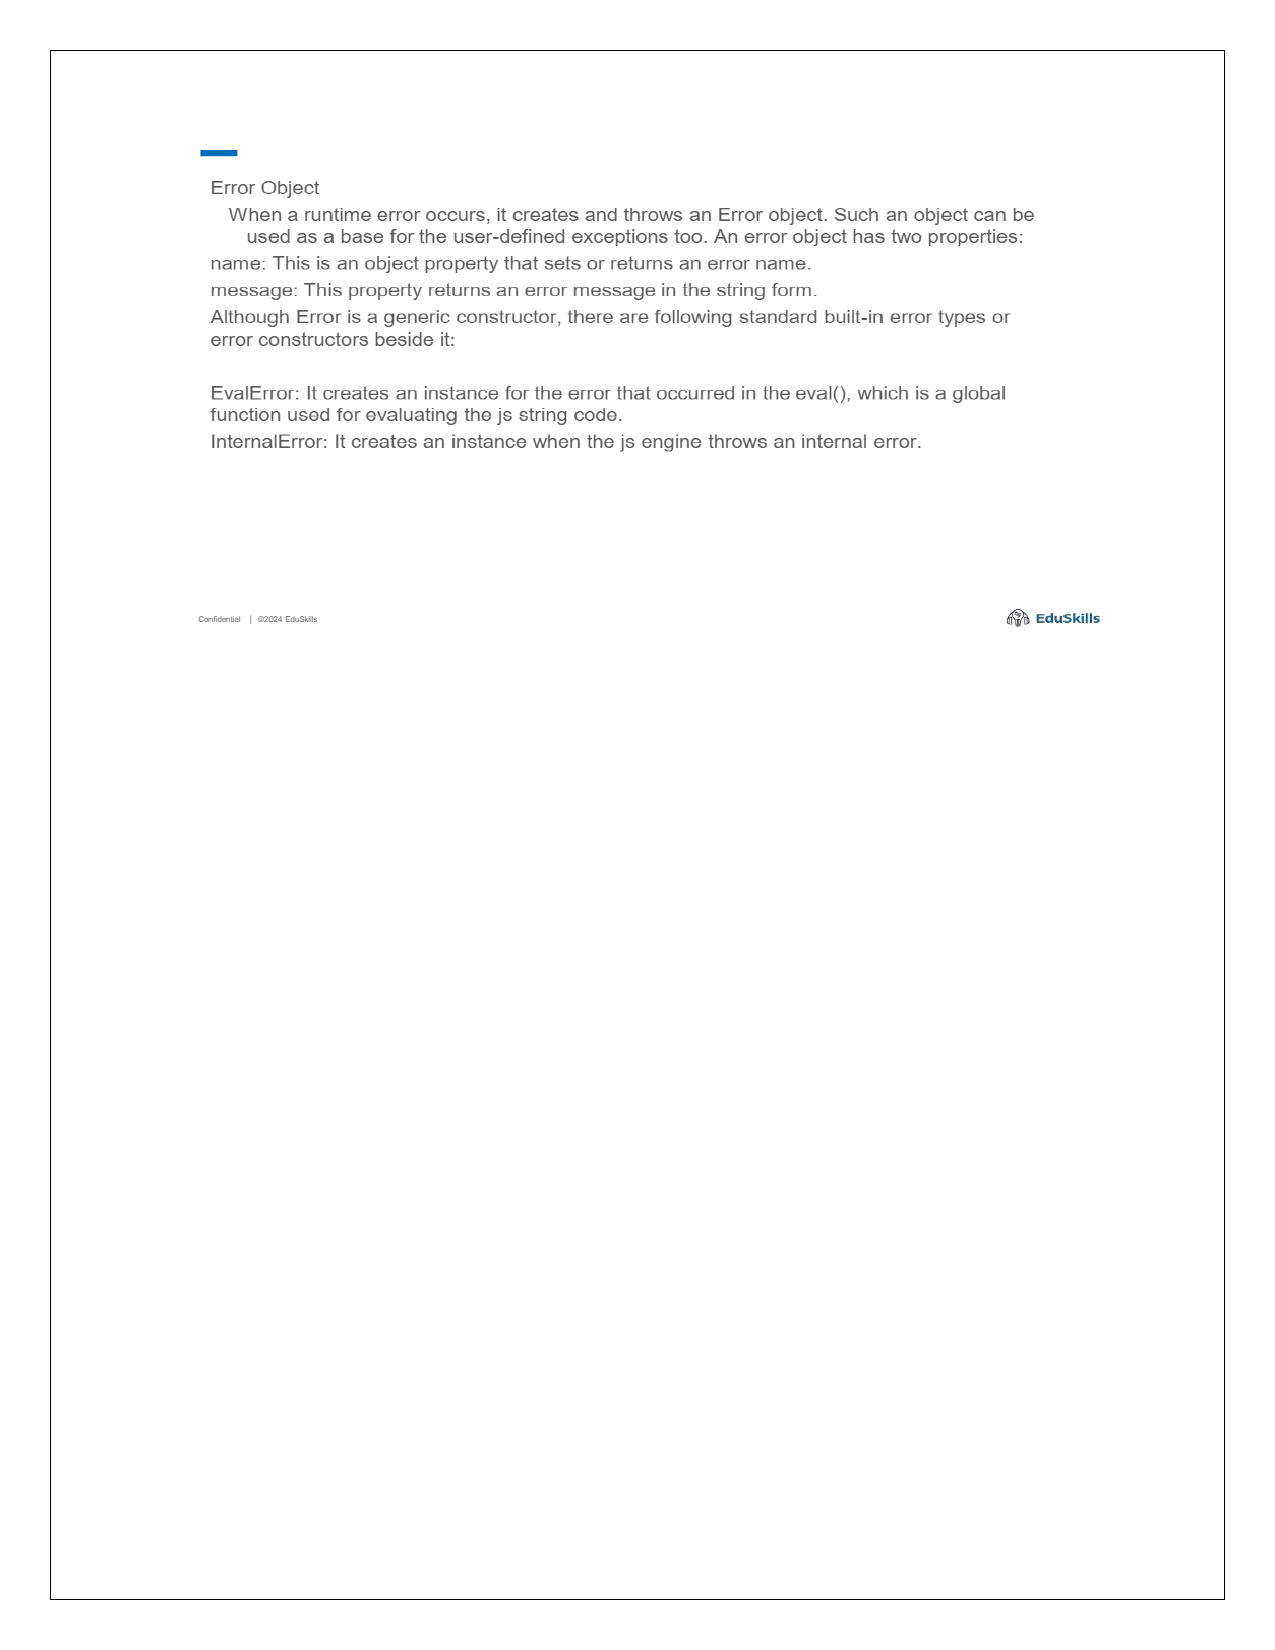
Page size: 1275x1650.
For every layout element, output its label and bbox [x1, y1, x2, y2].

picture [150, 150, 1126, 633]
